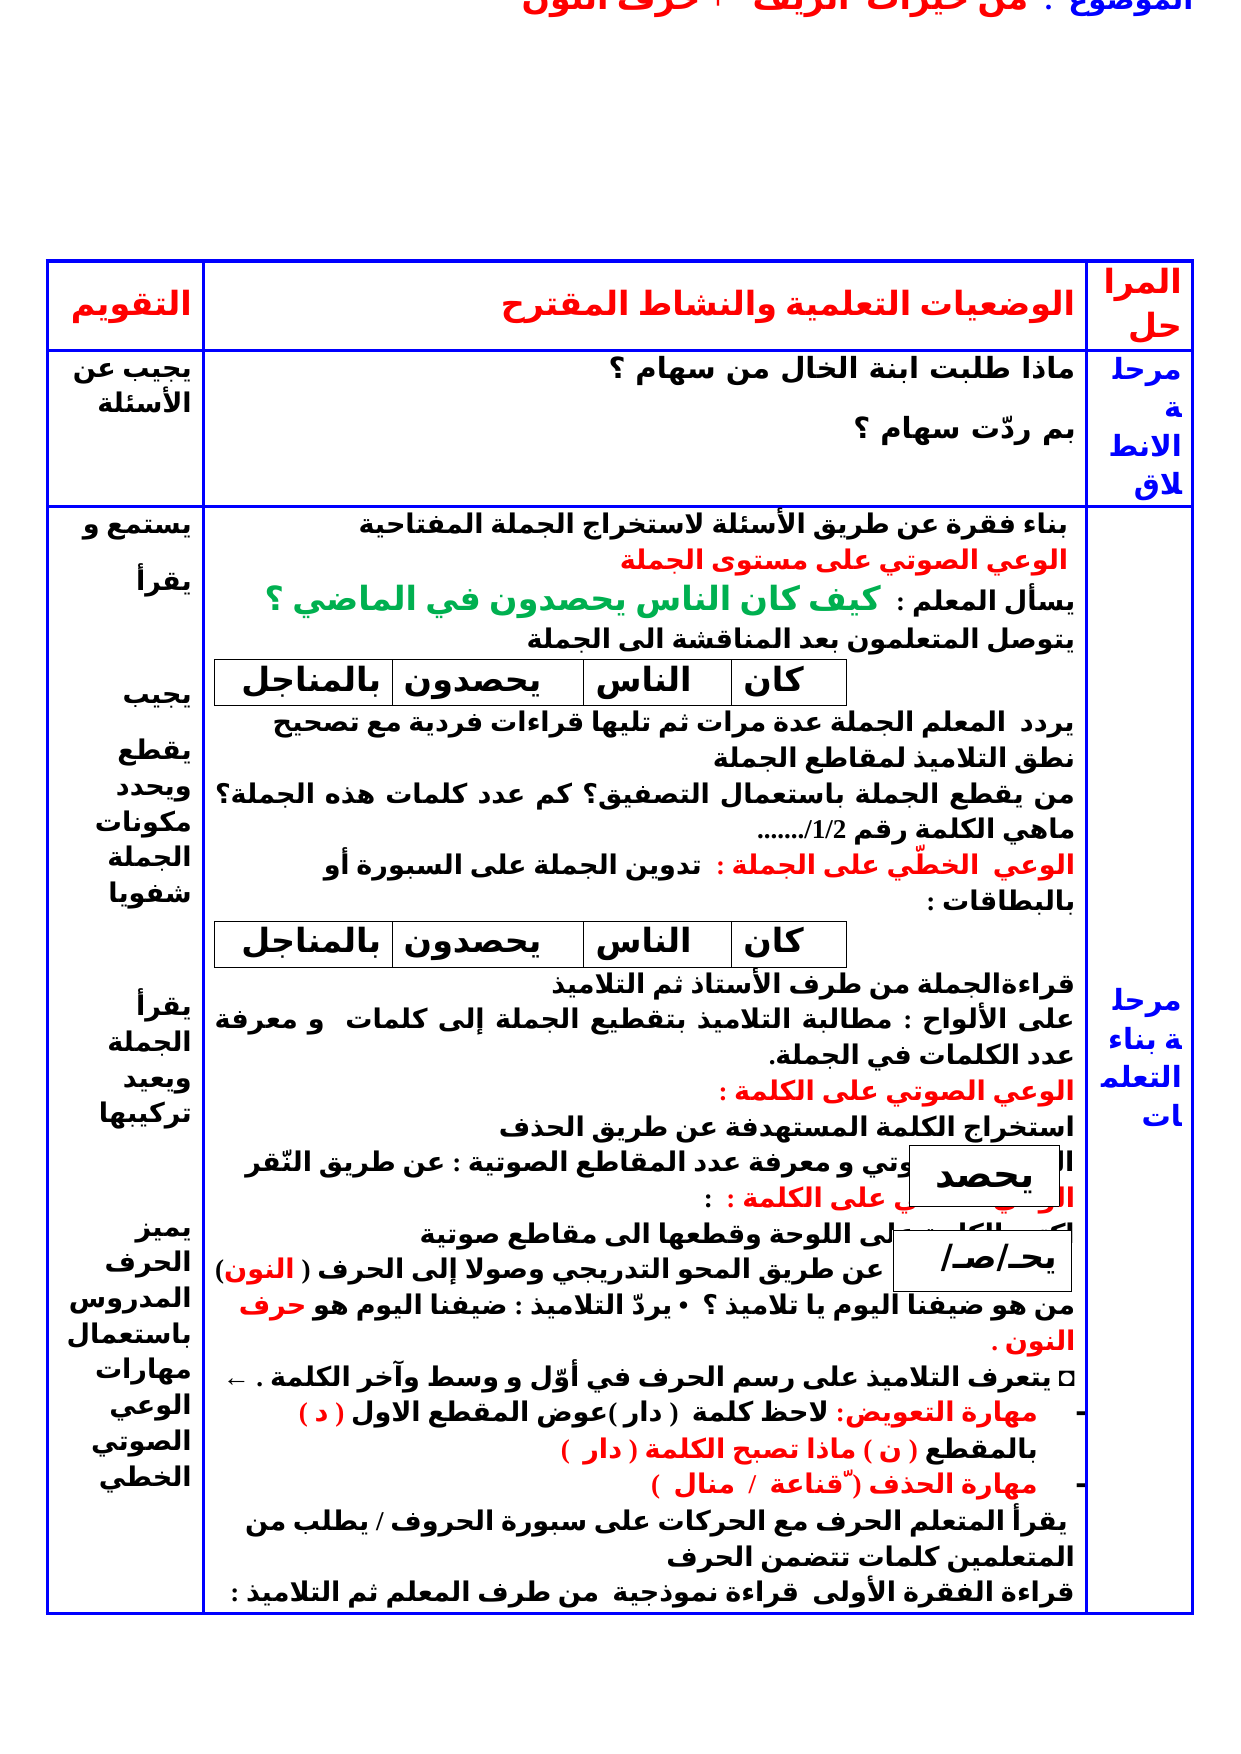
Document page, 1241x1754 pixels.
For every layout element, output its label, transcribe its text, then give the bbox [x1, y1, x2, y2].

table_header التقويم [49, 263, 202, 349]
table_cell مرحلة بناء التعلمات [1088, 508, 1191, 1612]
table_cell ماذا طلبت ابنة الخال من سهام ؟ بم ردّت سهام ؟ [205, 352, 1085, 505]
table_cell بناء فقرة عن طريق الأسئلة لاستخراج الجملة المفتاحية الوعي الصوتي على مستوى الجملة يسأل المعلم : كيف كان الناس يحصدون في الماضي ؟ يتوصل المتعلمون بعد المناقشة الى الجملة يردد المعلم الجملة عدة مرات ثم تليها قراءات فردية مع تصحيح نطق التلاميذ لمقاطع الجملة من يقطع الجملة باستعمال التصفيق؟ كم عدد كلمات هذه الجملة؟ ماهي الكلمة رقم 1/2/....... الوعي الخطّي على الجملة : تدوين الجملة على السبورة أو بالبطاقات : قراءةالجملة من طرف الأستاذ ثم التلاميذ على الألواح : مطالبة التلاميذ بتقطيع الجملة إلى كلمات و معرفة عدد الكلمات في الجملة. الوعي الصوتي على الكلمة : استخراج الكلمة المستهدفة عن طريق الحذف التقطيع الصوتي و معرفة عدد المقاطع الصوتية : عن طريق النّقر الوعي الخطّي على الكلمة : : اكتب الكلمة على اللوحة وقطعها الى مقاطع صوتية عزل المقاطع عن طريق المحو التدريجي وصولا إلى الحرف ( النون) من هو ضيفنا اليوم يا تلاميذ ؟ • يردّ التلاميذ : ضيفنا اليوم هو حرف النون . ◘ يتعرف التلاميذ على رسم الحرف في أوّل و وسط وآخر الكلمة . ← مهارة التعويض: لاحظ كلمة ( دار )عوض المقطع الاول ( د ) بالمقطع ( ن ) ماذا تصبح الكلمة ( دار ) مهارة الحذف ( ّقناعة / منال ) يقرأ المتعلم الحرف مع الحركات على سبورة الحروف / يطلب من المتعلمين كلمات تتضمن الحرف قراءة الفقرة الأولى قراءة نموذجية من طرف المعلم ثم التلاميذ : [205, 508, 1085, 1612]
table_header الوضعيات التعلمية والنشاط المقترح [205, 263, 1085, 349]
table_cell يجيب عن الأسئلة [49, 352, 202, 505]
table_header المراحل [1088, 263, 1191, 349]
table_cell مرحلة الانطلاق [1088, 352, 1191, 505]
table_cell يستمع و يقرأ يجيب يقطع ويحدد مكونات الجملة شفويا يقرأ الجملة ويعيد تركيبها يميز الحرف المدروس باستعمال مهارات الوعي الصوتي الخطي [49, 508, 202, 1612]
